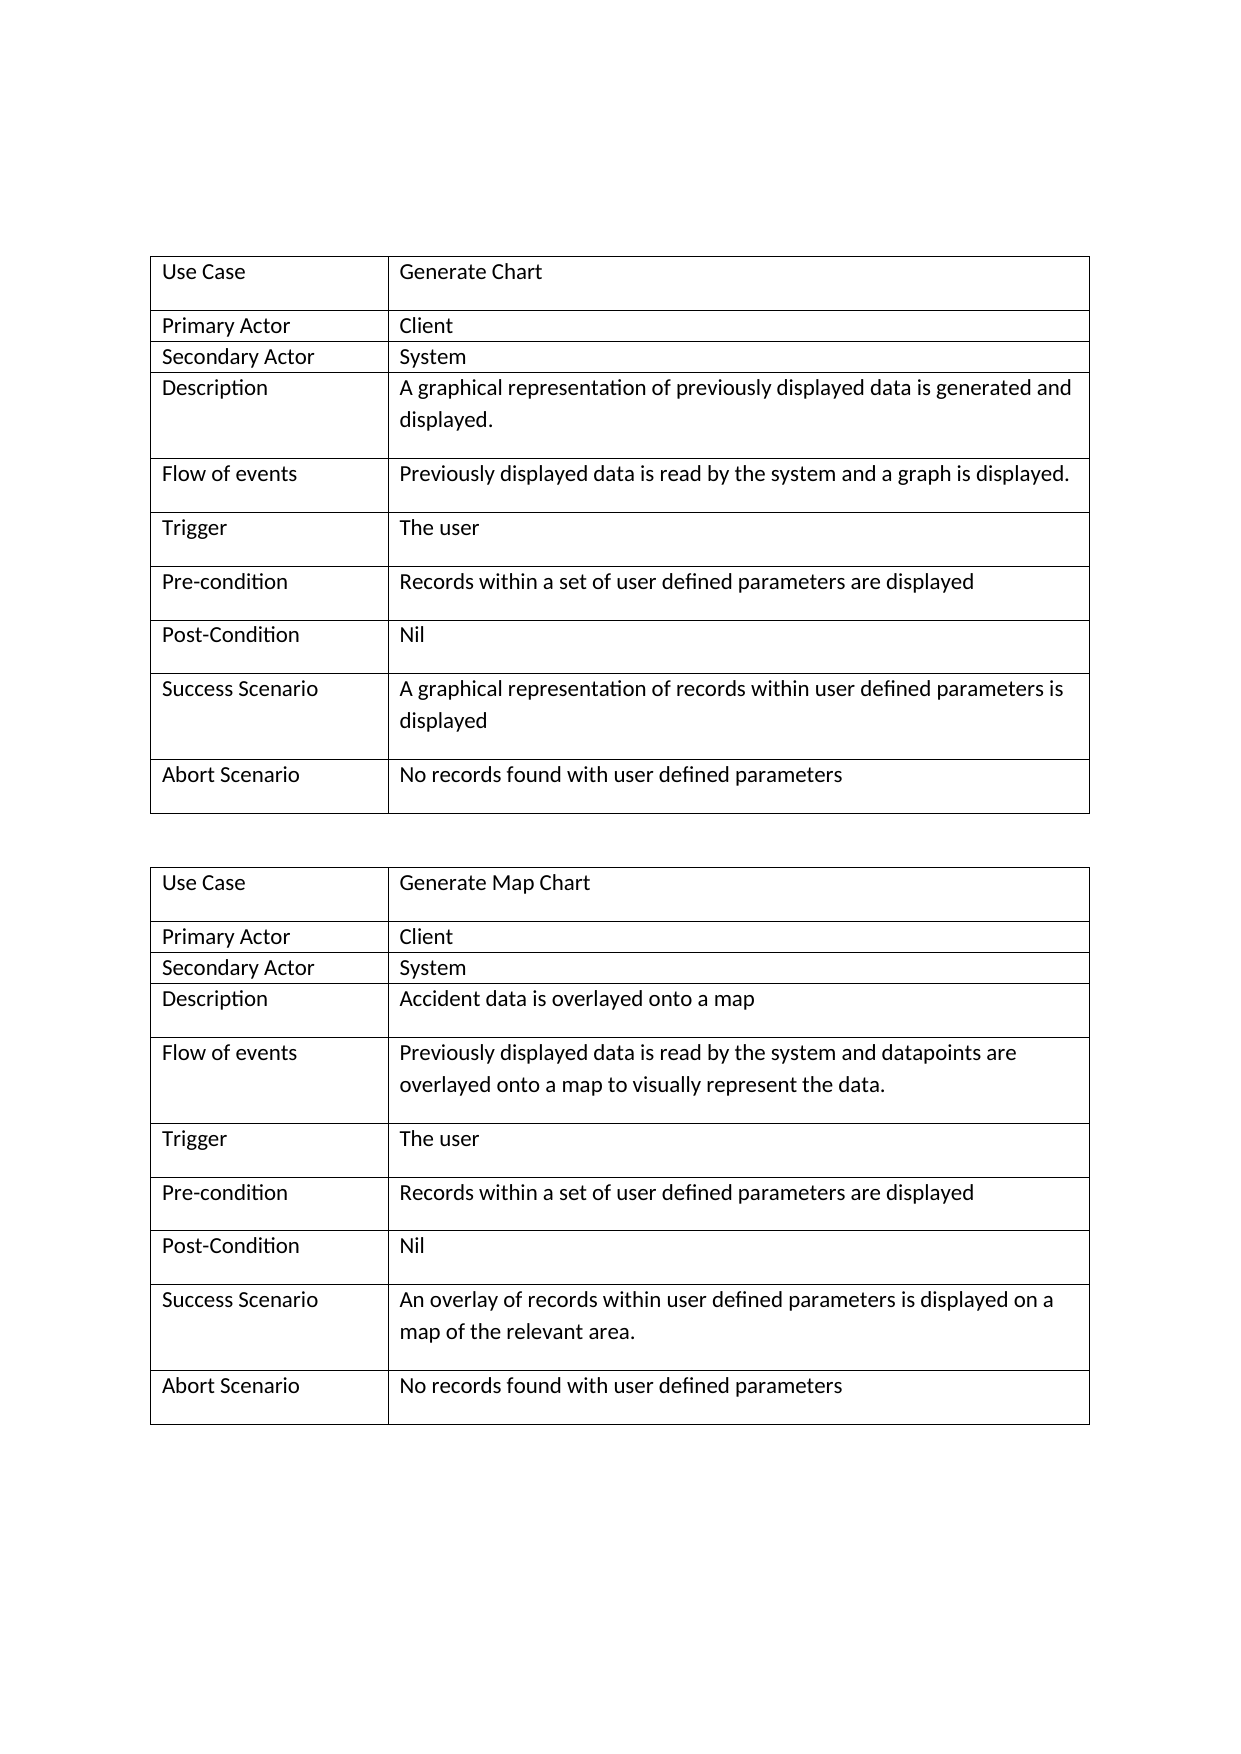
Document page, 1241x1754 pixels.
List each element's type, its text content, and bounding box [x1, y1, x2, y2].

table_cell No records found with user defined parameters [389, 1371, 1089, 1424]
table_cell Secondary Actor [151, 953, 388, 983]
table_cell Abort Scenario [151, 1371, 388, 1424]
table_cell A graphical representation of records within user defined parameters is displayed [389, 674, 1089, 759]
table_cell Abort Scenario [151, 760, 388, 813]
table_cell Client [389, 311, 1089, 341]
table_cell Previously displayed data is read by the system and a graph is displayed. [389, 459, 1089, 512]
table_cell Pre-condition [151, 1178, 388, 1230]
table_cell Primary Actor [151, 922, 388, 952]
table_cell An overlay of records within user defined parameters is displayed on a map of the relevant area. [389, 1285, 1089, 1370]
table_header Use Case [151, 868, 388, 921]
table_cell Client [389, 922, 1089, 952]
table_cell Nil [389, 1231, 1089, 1284]
table_cell The user [389, 513, 1089, 566]
table_header Generate Chart [389, 257, 1089, 310]
table_cell Nil [389, 621, 1089, 673]
table_header Use Case [151, 257, 388, 310]
table_cell Records within a set of user defined parameters are displayed [389, 567, 1089, 619]
table_cell Pre-condition [151, 567, 388, 619]
table_cell Records within a set of user defined parameters are displayed [389, 1178, 1089, 1230]
table_cell Post-Condition [151, 621, 388, 673]
table_cell Post-Condition [151, 1231, 388, 1284]
table_cell Primary Actor [151, 311, 388, 341]
table_cell Trigger [151, 513, 388, 566]
table_header Generate Map Chart [389, 868, 1089, 921]
table_cell System [389, 342, 1089, 372]
table_cell Flow of events [151, 1038, 388, 1123]
table_cell No records found with user defined parameters [389, 760, 1089, 813]
table_cell Description [151, 373, 388, 458]
table_cell Previously displayed data is read by the system and datapoints are overlayed onto a map to visually represent the data. [389, 1038, 1089, 1123]
table_cell Flow of events [151, 459, 388, 512]
table_cell Secondary Actor [151, 342, 388, 372]
table_cell Success Scenario [151, 1285, 388, 1370]
table_cell Success Scenario [151, 674, 388, 759]
table_cell System [389, 953, 1089, 983]
table_cell Description [151, 984, 388, 1037]
table_cell The user [389, 1124, 1089, 1177]
table_cell A graphical representation of previously displayed data is generated and displayed. [389, 373, 1089, 458]
table_cell Accident data is overlayed onto a map [389, 984, 1089, 1037]
table_cell Trigger [151, 1124, 388, 1177]
